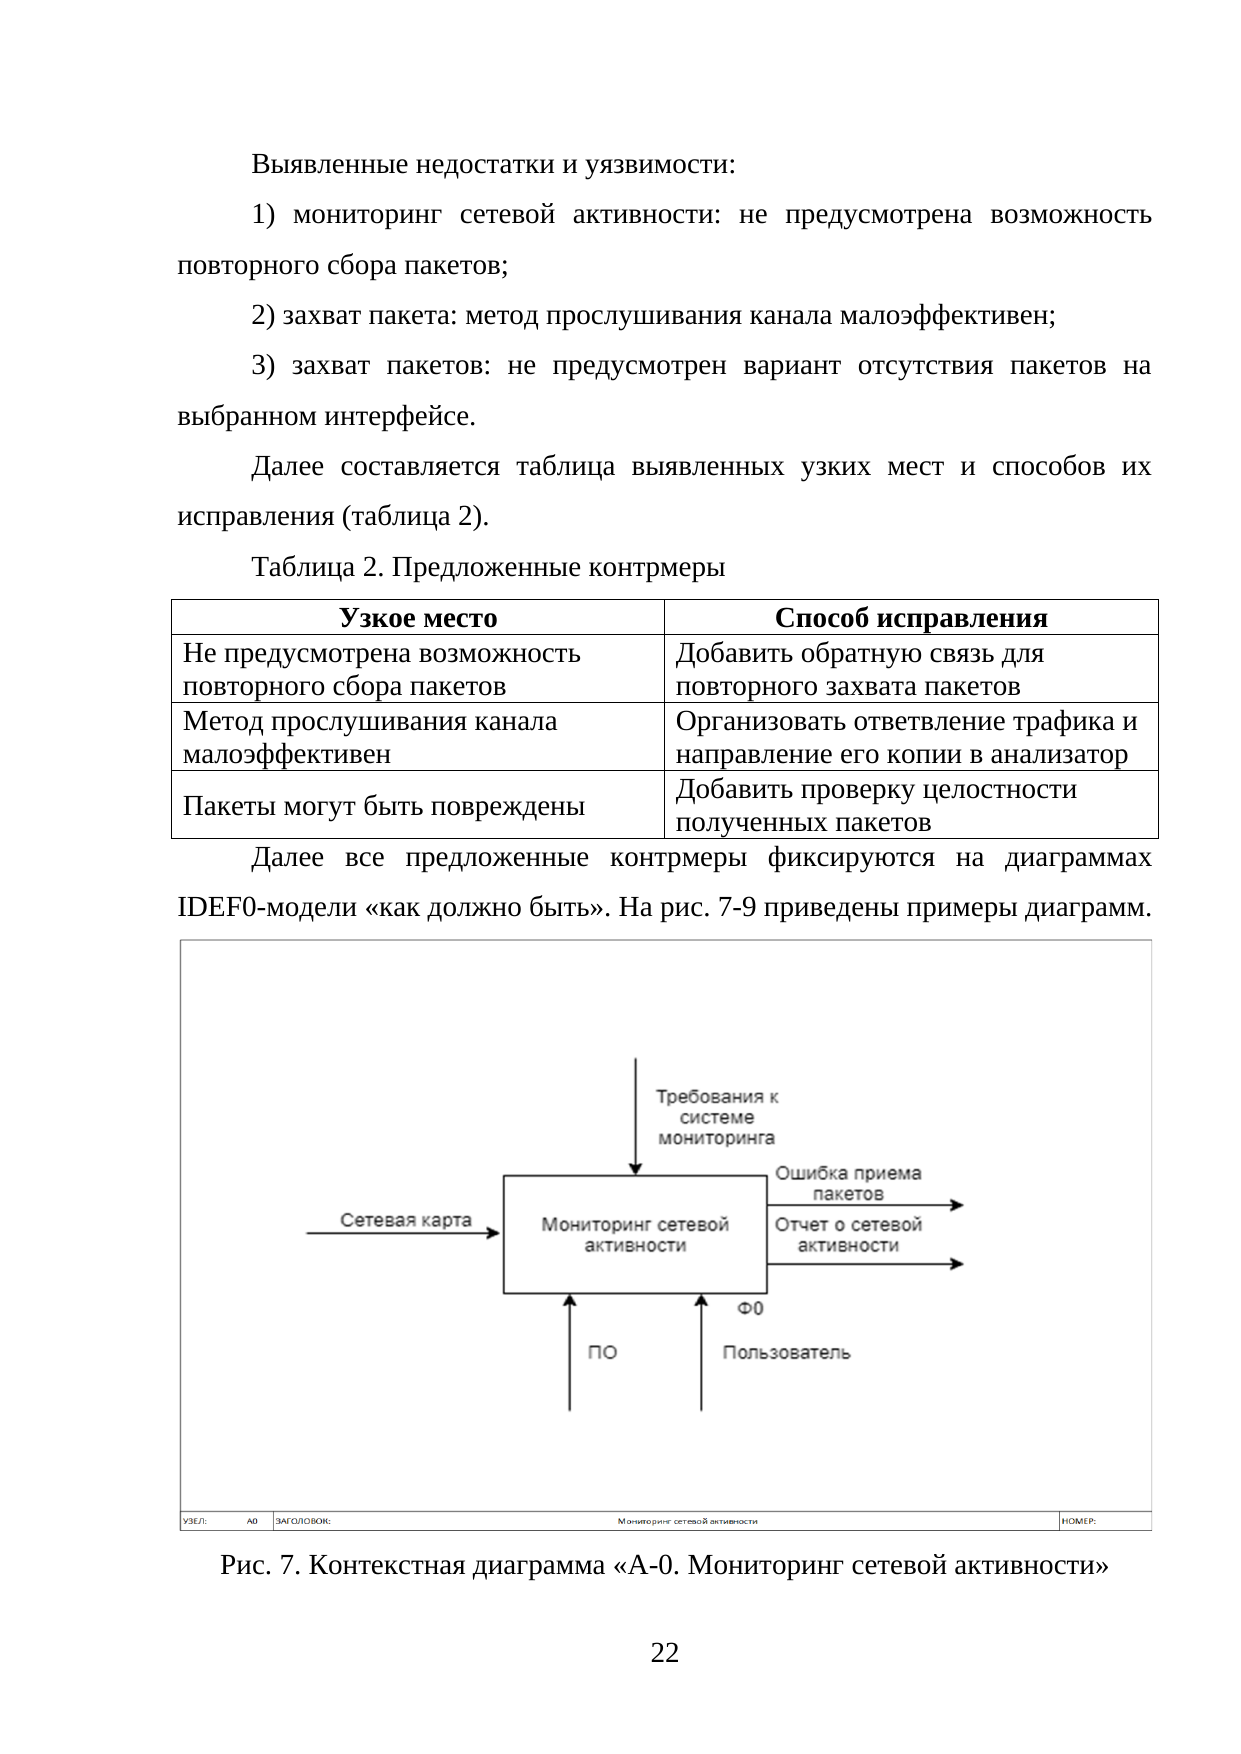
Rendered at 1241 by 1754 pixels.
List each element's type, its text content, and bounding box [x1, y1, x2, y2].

text Далее все предложенные контрмеры фиксируются на диаграммах IDEF0-модели «как должно быть». На рис. 7-9 приведены примеры диаграмм. [177, 839, 1153, 923]
text Далее составляется таблица выявленных узких мест и способов их исправления (таблица 2). [177, 448, 1153, 532]
text 1) мониторинг сетевой активности: не предусмотрена возможность повторного сбора пакетов; [177, 197, 1153, 280]
text Выявленные недостатки и уязвимости: [177, 146, 1153, 180]
table_header Узкое место [172, 600, 664, 634]
text Таблица 2. Предложенные контрмеры [177, 549, 1153, 582]
table_cell Организовать ответвление трафика и направление его копии в анализатор [665, 703, 1158, 770]
table_header Способ исправления [665, 600, 1158, 634]
text 2) захват пакета: метод прослушивания канала малоэффективен; [177, 297, 1153, 331]
table_cell Добавить проверку целостности полученных пакетов [665, 771, 1158, 838]
table_cell Пакеты могут быть повреждены [172, 771, 664, 838]
picture [177, 939, 1153, 1531]
table_cell Не предусмотрена возможность повторного сбора пакетов [172, 635, 664, 702]
text Рис. 7. Контекстная диаграмма «А-0. Мониторинг сетевой активности» [177, 1547, 1153, 1581]
table_cell Добавить обратную связь для повторного захвата пакетов [665, 635, 1158, 702]
text 3) захват пакетов: не предусмотрен вариант отсутствия пакетов на выбранном интерфейсе. [177, 347, 1153, 431]
table_cell Метод прослушивания канала малоэффективен [172, 703, 664, 770]
